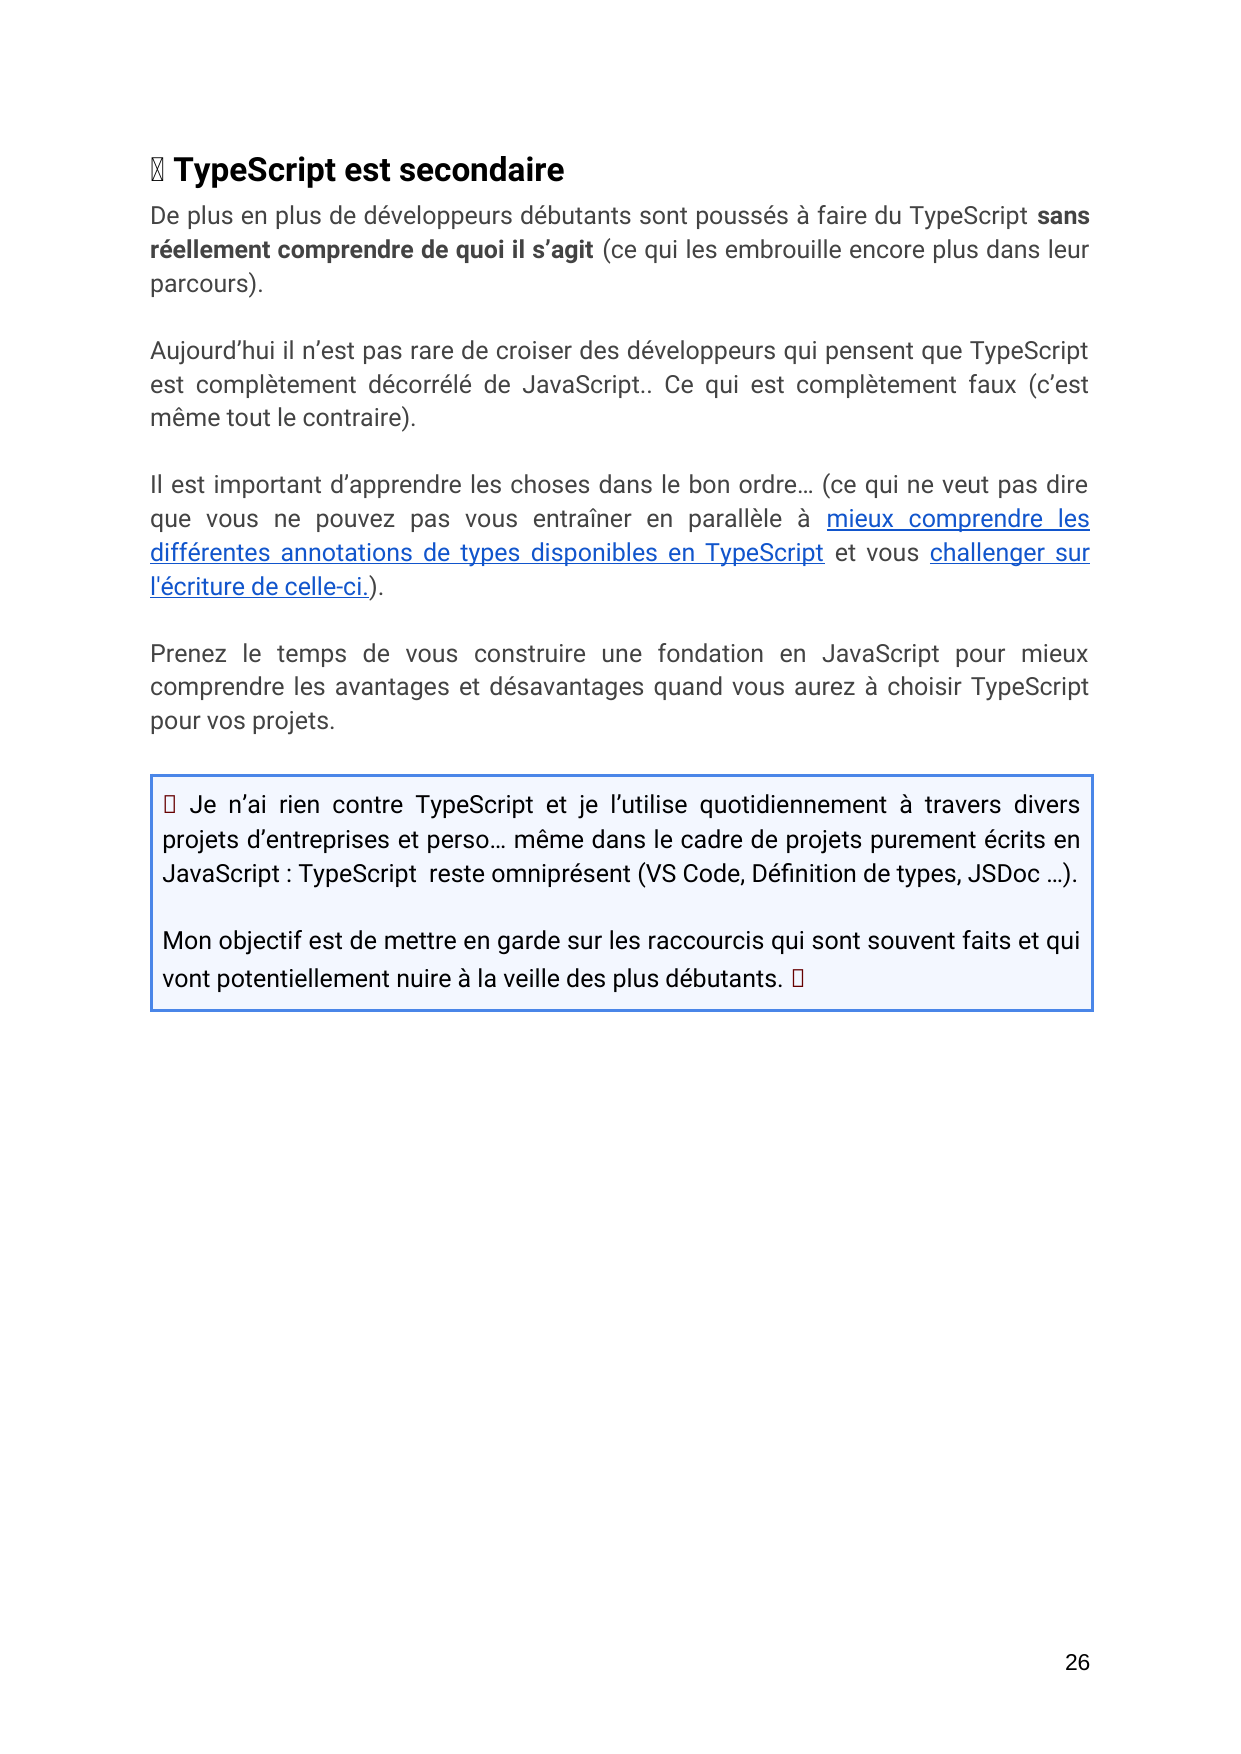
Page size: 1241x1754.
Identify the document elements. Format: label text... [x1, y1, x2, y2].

text Prenez le temps de vous construire une fondation en JavaScript pour mieux comprendre les avantages et désavantages quand vous aurez à choisir TypeScript pour vos projets. [150, 639, 1090, 736]
subtitle 🙊 TypeScript est secondaire [150, 150, 1090, 189]
text Aujourd’hui il n’est pas rare de croiser des développeurs qui pensent que TypeScript est complètement décorrélé de JavaScript.. Ce qui est complètement faux (c’est même tout le contraire). [150, 336, 1090, 433]
table_header ✨ Je n’ai rien contre TypeScript et je l’utilise quotidiennement à travers divers projets d’entreprises et perso… même dans le cadre de projets purement écrits en JavaScript : TypeScript reste omniprésent (VS Code, Définition de types, JSDoc …). Mon objectif est de mettre en garde sur les raccourcis qui sont souvent faits et qui vont potentiellement nuire à la veille des plus débutants. ✨ [153, 777, 1091, 1009]
text Il est important d’apprendre les choses dans le bon ordre… (ce qui ne veut pas dire que vous ne pouvez pas vous entraîner en parallèle à mieux comprendre les différentes annotations de types disponibles en TypeScript et vous challenger sur l'écriture de celle-ci.). [150, 471, 1090, 601]
text De plus en plus de développeurs débutants sont poussés à faire du TypeScript sans réellement comprendre de quoi il s’agit (ce qui les embrouille encore plus dans leur parcours). [150, 202, 1090, 298]
